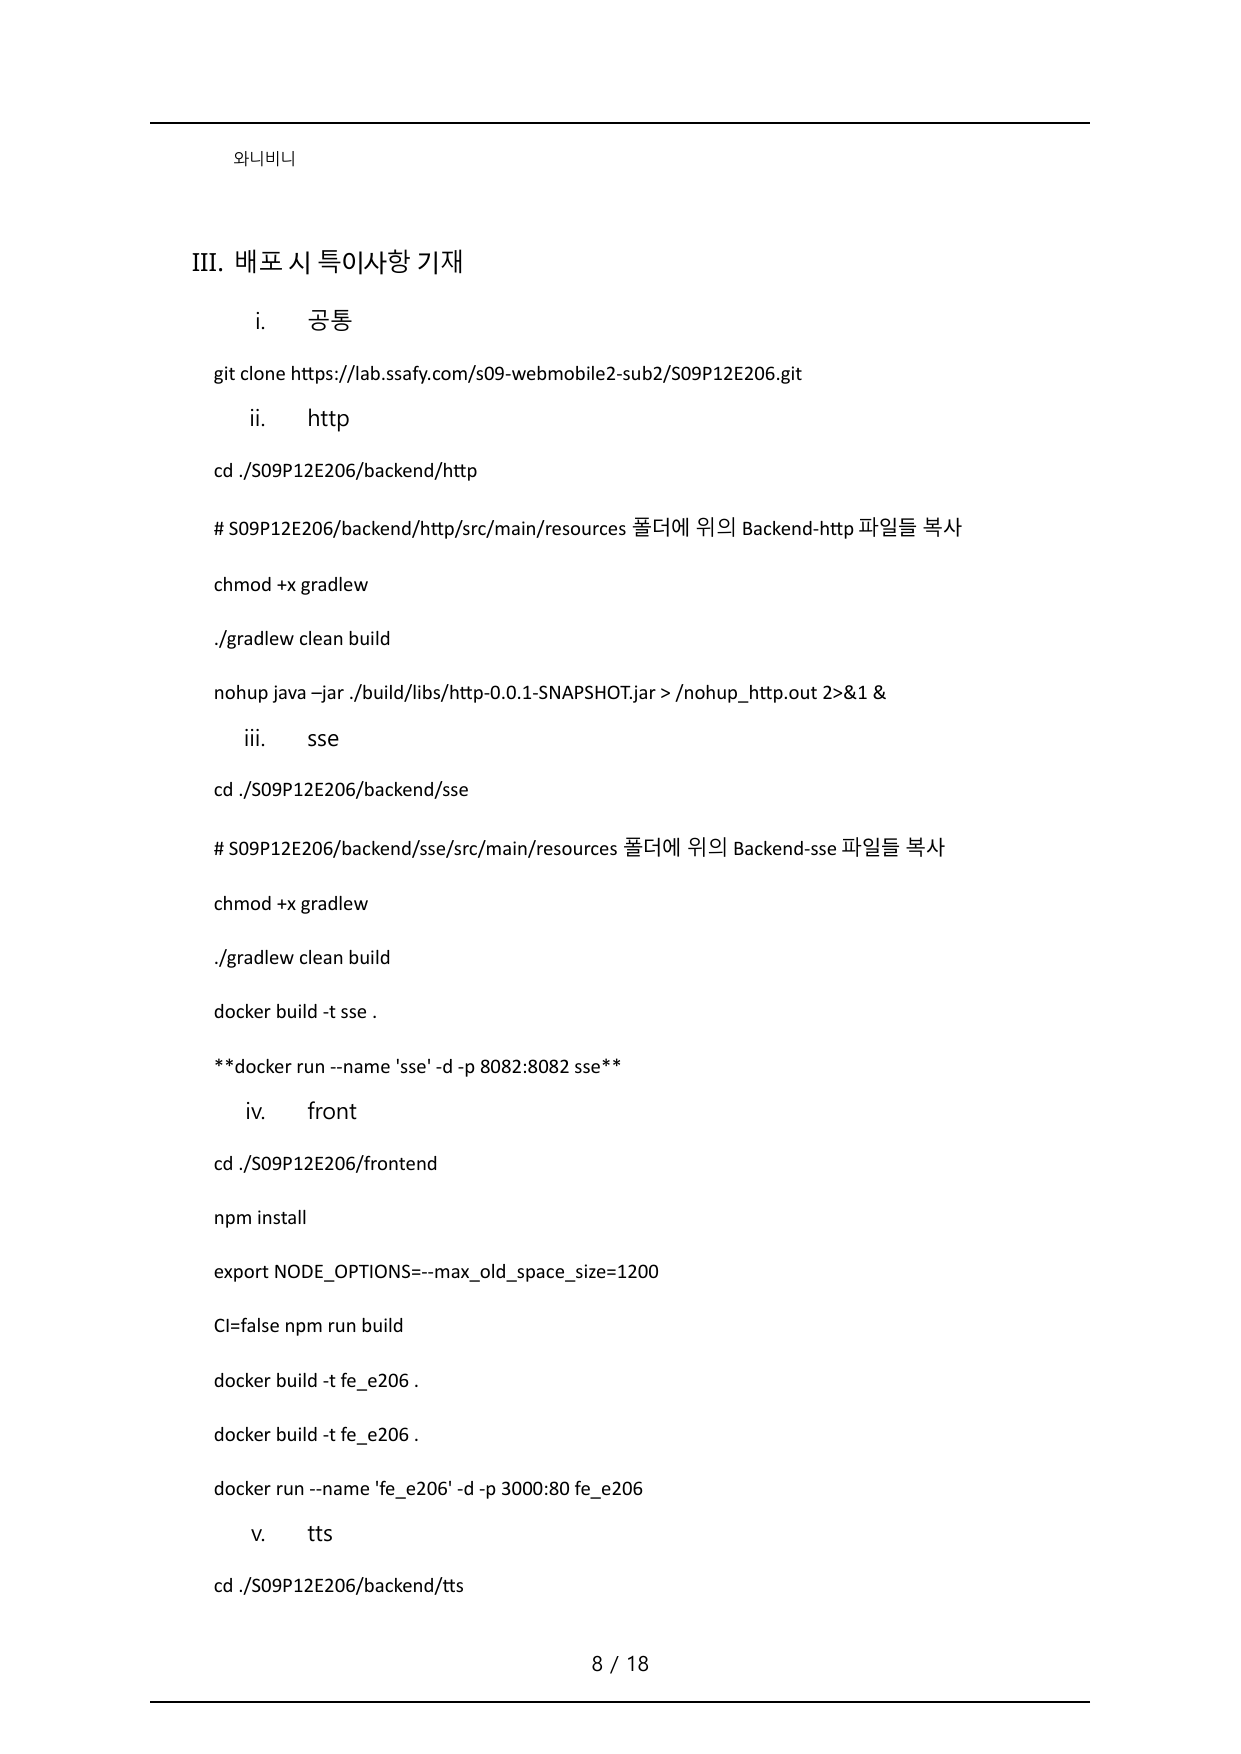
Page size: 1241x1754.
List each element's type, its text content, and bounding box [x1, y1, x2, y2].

list http [265, 402, 1090, 432]
text chmod +x gradlew [209, 890, 1069, 916]
text cd ./S09P12E206/frontend [209, 1150, 1069, 1176]
text npm install [209, 1204, 1069, 1230]
text docker run --name 'fe_e206' -d -p 3000:80 fe_e206 [209, 1475, 1069, 1501]
list tts [265, 1517, 1090, 1547]
list 공통 [265, 304, 1090, 335]
text 배포 시 특이사항 기재 [192, 244, 1090, 278]
text nohup java –jar ./build/libs/http-0.0.1-SNAPSHOT.jar > /nohup_http.out 2>&1 & [209, 679, 1069, 705]
list front [265, 1094, 1090, 1125]
text chmod +x gradlew [209, 571, 1069, 596]
text ./gradlew clean build [209, 625, 1069, 651]
text cd ./S09P12E206/backend/sse [209, 777, 1069, 802]
text CI=false npm run build [209, 1313, 1069, 1338]
text cd ./S09P12E206/backend/http [209, 457, 1069, 483]
text docker build -t fe_e206 . [209, 1367, 1069, 1392]
text git clone https://lab.ssafy.com/s09-webmobile2-sub2/S09P12E206.git [209, 360, 1069, 385]
text # S09P12E206/backend/sse/src/main/resources 폴더에 위의 Backend-sse파일들 복사 [209, 831, 1069, 861]
list sse [265, 721, 1090, 752]
text ./gradlew clean build [209, 944, 1069, 970]
text cd ./S09P12E206/backend/tts [209, 1572, 1069, 1598]
text docker build -t sse . [209, 999, 1069, 1024]
text docker build -t fe_e206 . [209, 1421, 1069, 1446]
text export NODE_OPTIONS=--max_old_space_size=1200 [209, 1258, 1069, 1284]
text **docker run --name 'sse' -d -p 8082:8082 sse** [209, 1053, 1069, 1078]
text # S09P12E206/backend/http/src/main/resources 폴더에 위의 Backend-http파일들 복사 [209, 511, 1069, 542]
